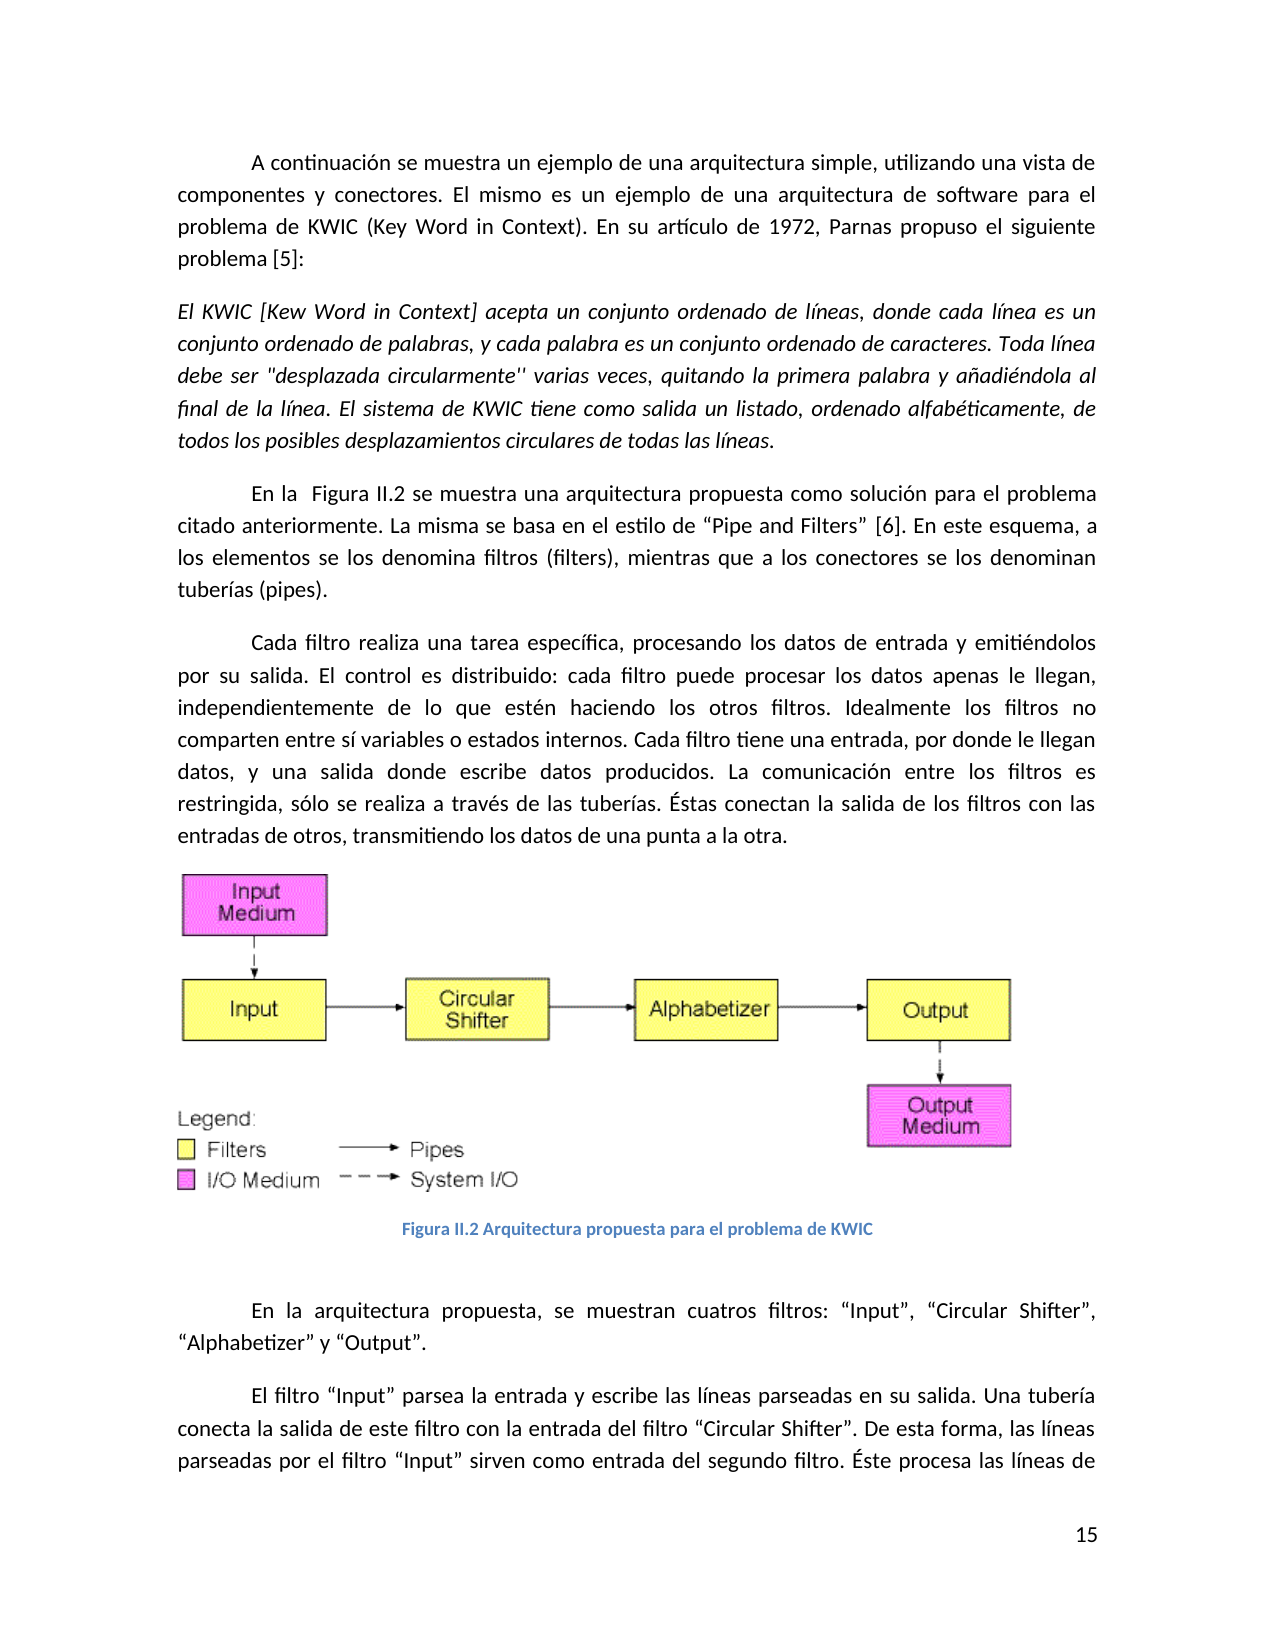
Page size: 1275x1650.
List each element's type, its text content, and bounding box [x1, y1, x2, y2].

text En la Figura II.1 se muestra una arquitectura propuesta como solución para el problema citado anteriormente. La misma se basa en el estilo de “Pipe and Filters” . En este esquema, a los elementos se los denomina filtros (filters), mientras que a los conectores se los denominan tuberías (pipes). [177, 479, 1098, 603]
picture [177, 874, 1012, 1192]
text Cada filtro realiza una tarea específica, procesando los datos de entrada y emitiéndolos por su salida. El control es distribuido: cada filtro puede procesar los datos apenas le llegan, independientemente de lo que estén haciendo los otros filtros. Idealmente los filtros no comparten entre sí variables o estados internos. Cada filtro tiene una entrada, por donde le llegan datos, y una salida donde escribe datos producidos. La comunicación entre los filtros es restringida, sólo se realiza a través de las tuberías. Éstas conectan la salida de los filtros con las entradas de otros, transmitiendo los datos de una punta a la otra. [177, 628, 1098, 850]
text El KWIC [Kew Word in Context] acepta un conjunto ordenado de líneas, donde cada línea es un conjunto ordenado de palabras, y cada palabra es un conjunto ordenado de caracteres. Toda línea debe ser "desplazada circularmente'' varias veces, quitando la primera palabra y añadiéndola al final de la línea. El sistema de KWIC tiene como salida un listado, ordenado alfabéticamente, de todos los posibles desplazamientos circulares de todas las líneas. [177, 297, 1098, 454]
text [177, 1382, 1098, 1474]
text En la arquitectura propuesta, se muestran cuatros filtros: “Input”, “Circular Shifter”, “Alphabetizer” y “Output”. [177, 1296, 1098, 1357]
text A continuación se muestra un ejemplo de una arquitectura simple, utilizando una vista de componentes y conectores. El mismo es un ejemplo de una arquitectura de software para el problema de KWIC (Key Word in Context). En su artículo de 1972, Parnas propuso el siguiente problema: [177, 148, 1098, 272]
text Figura II.1 Arquitectura propuesta para el problema de KWIC [177, 1217, 1098, 1240]
